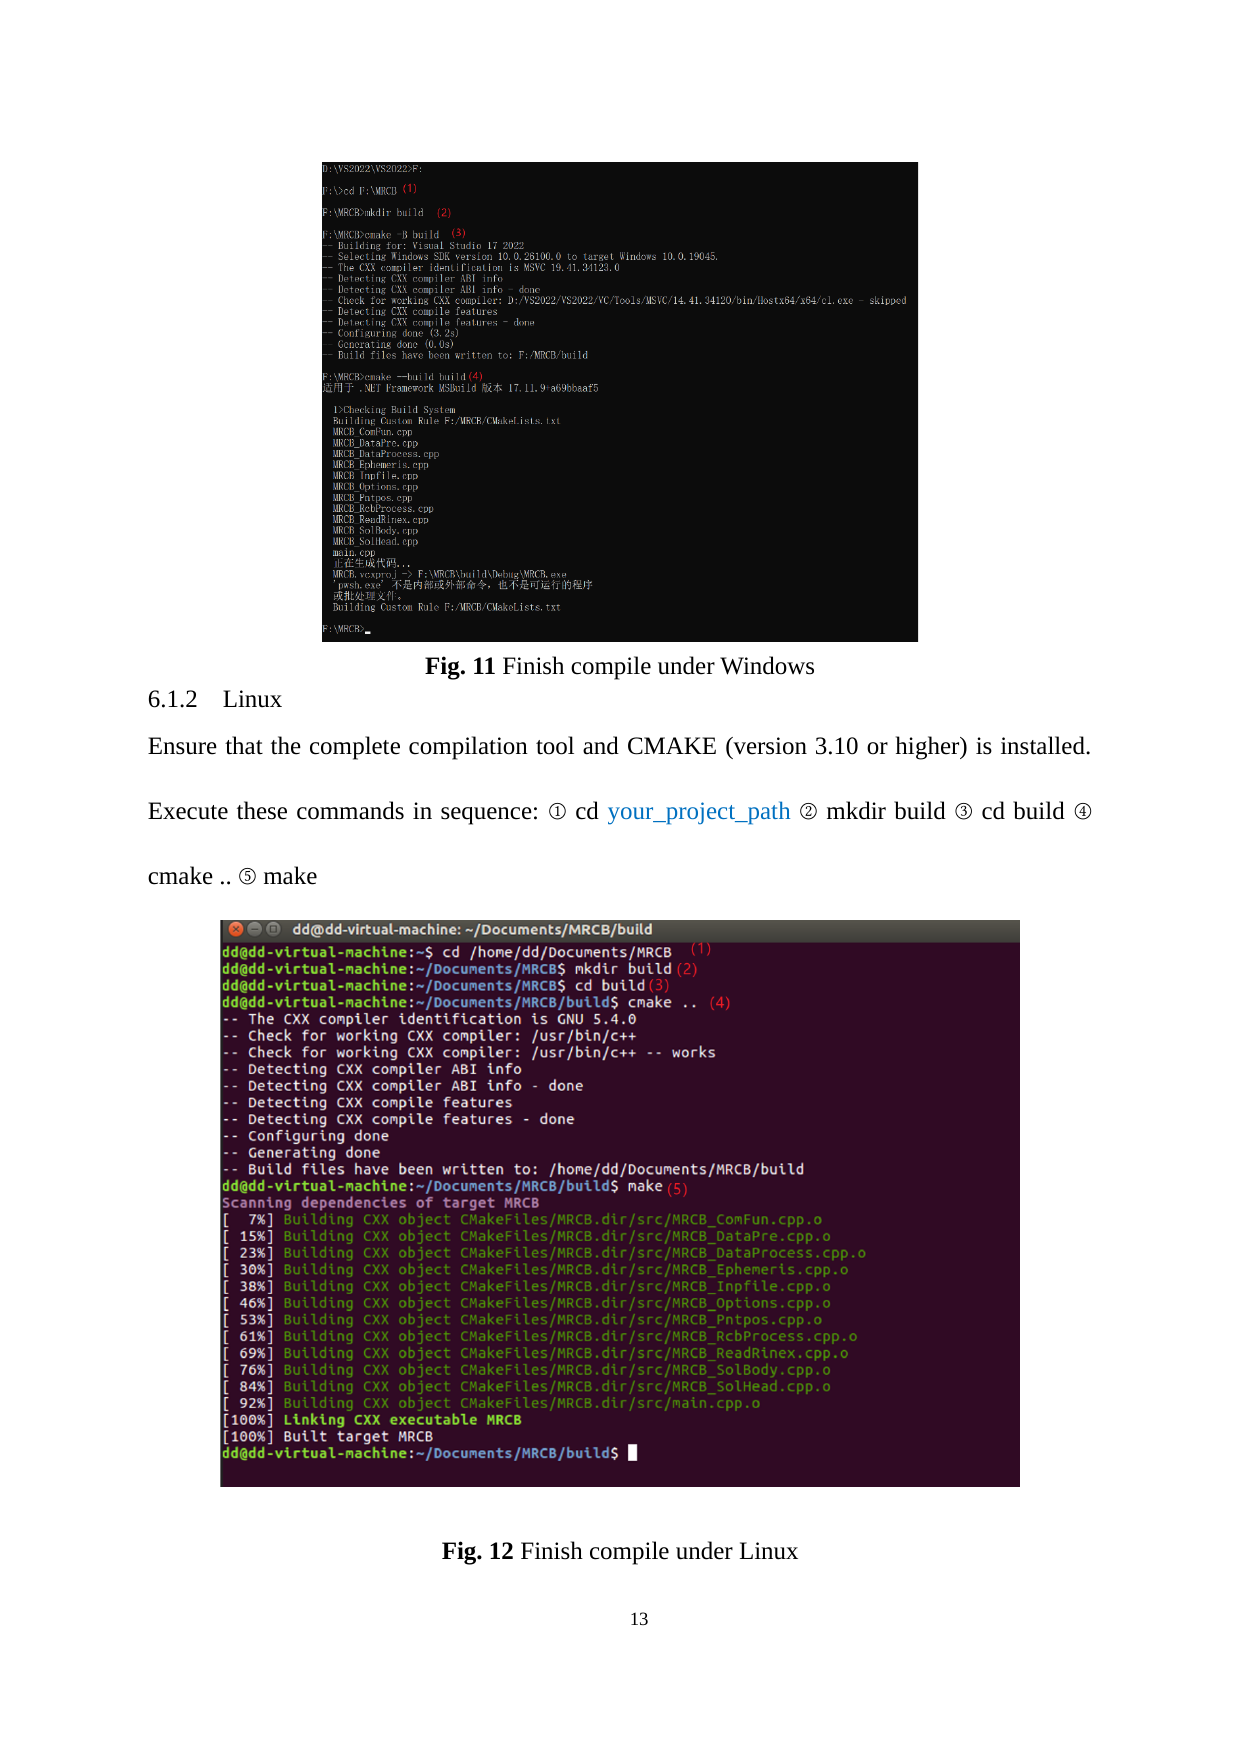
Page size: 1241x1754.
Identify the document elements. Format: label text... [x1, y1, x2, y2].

picture [220, 920, 1020, 1487]
text Fig. 12 Finish compile under Linux [148, 1534, 1092, 1566]
text Ensure that the complete compilation tool and CMAKE (version 3.10 or higher) is installed. Execute these commands in sequence: ① cd your_project_path ② mkdir build ③ cd build ④ cmake .. ⑤ make [148, 729, 1092, 891]
picture [322, 162, 919, 642]
subtitle Linux [148, 682, 1092, 714]
text Fig. 11 Finish compile under Windows [148, 649, 1092, 682]
